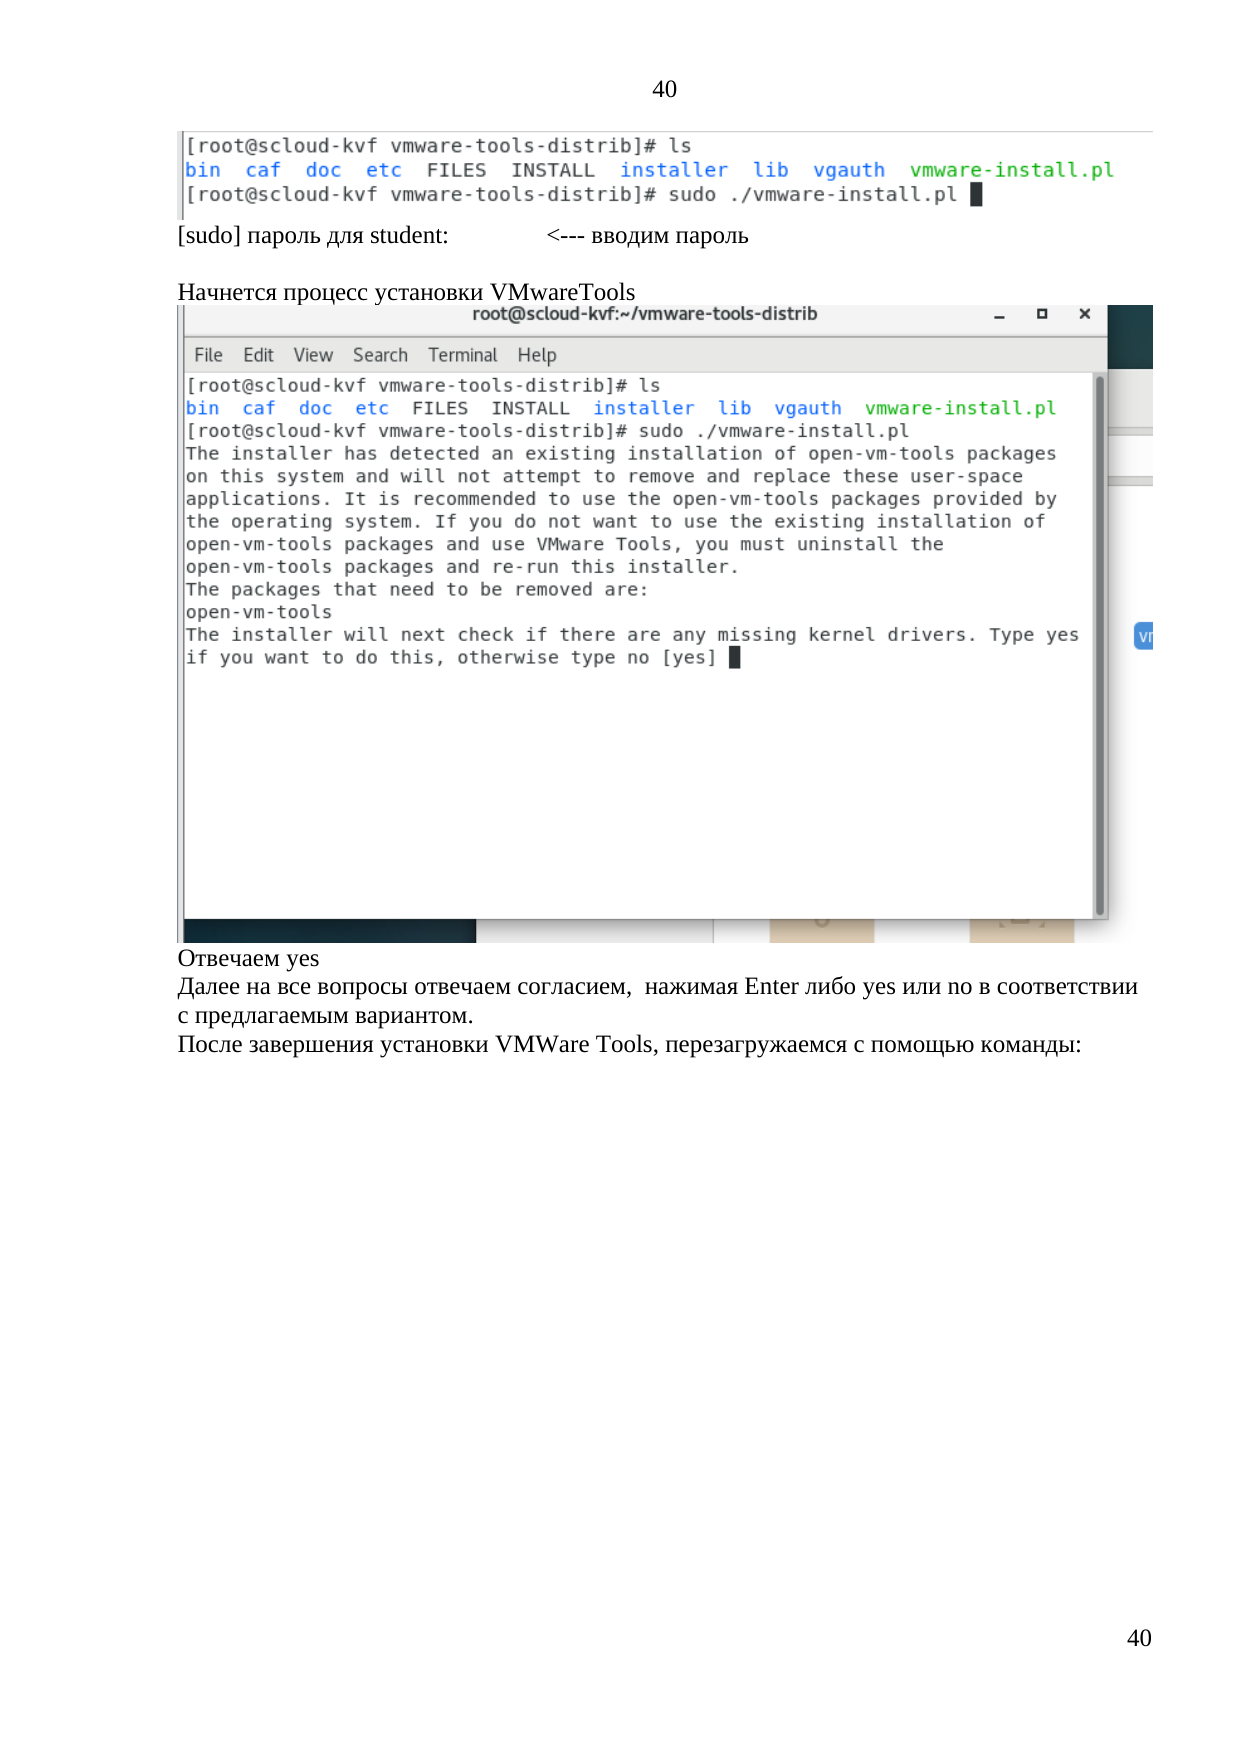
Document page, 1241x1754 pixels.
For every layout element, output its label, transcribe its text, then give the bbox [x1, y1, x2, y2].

text [sudo] пароль для student: <--- вводим пароль [177, 220, 1152, 248]
picture [177, 305, 1153, 943]
text После завершения установки VMWare Tools, перезагружаемся с помощью команды: [177, 1029, 1152, 1058]
text Начнется процесс установки VMwareTools [177, 277, 1152, 305]
picture [177, 131, 1153, 220]
text Далее на все вопросы отвечаем согласием, нажимая Enter либо yes или no в соответствии с предлагаемым вариантом. [177, 971, 1152, 1029]
text Отвечаем yes [177, 943, 1152, 971]
